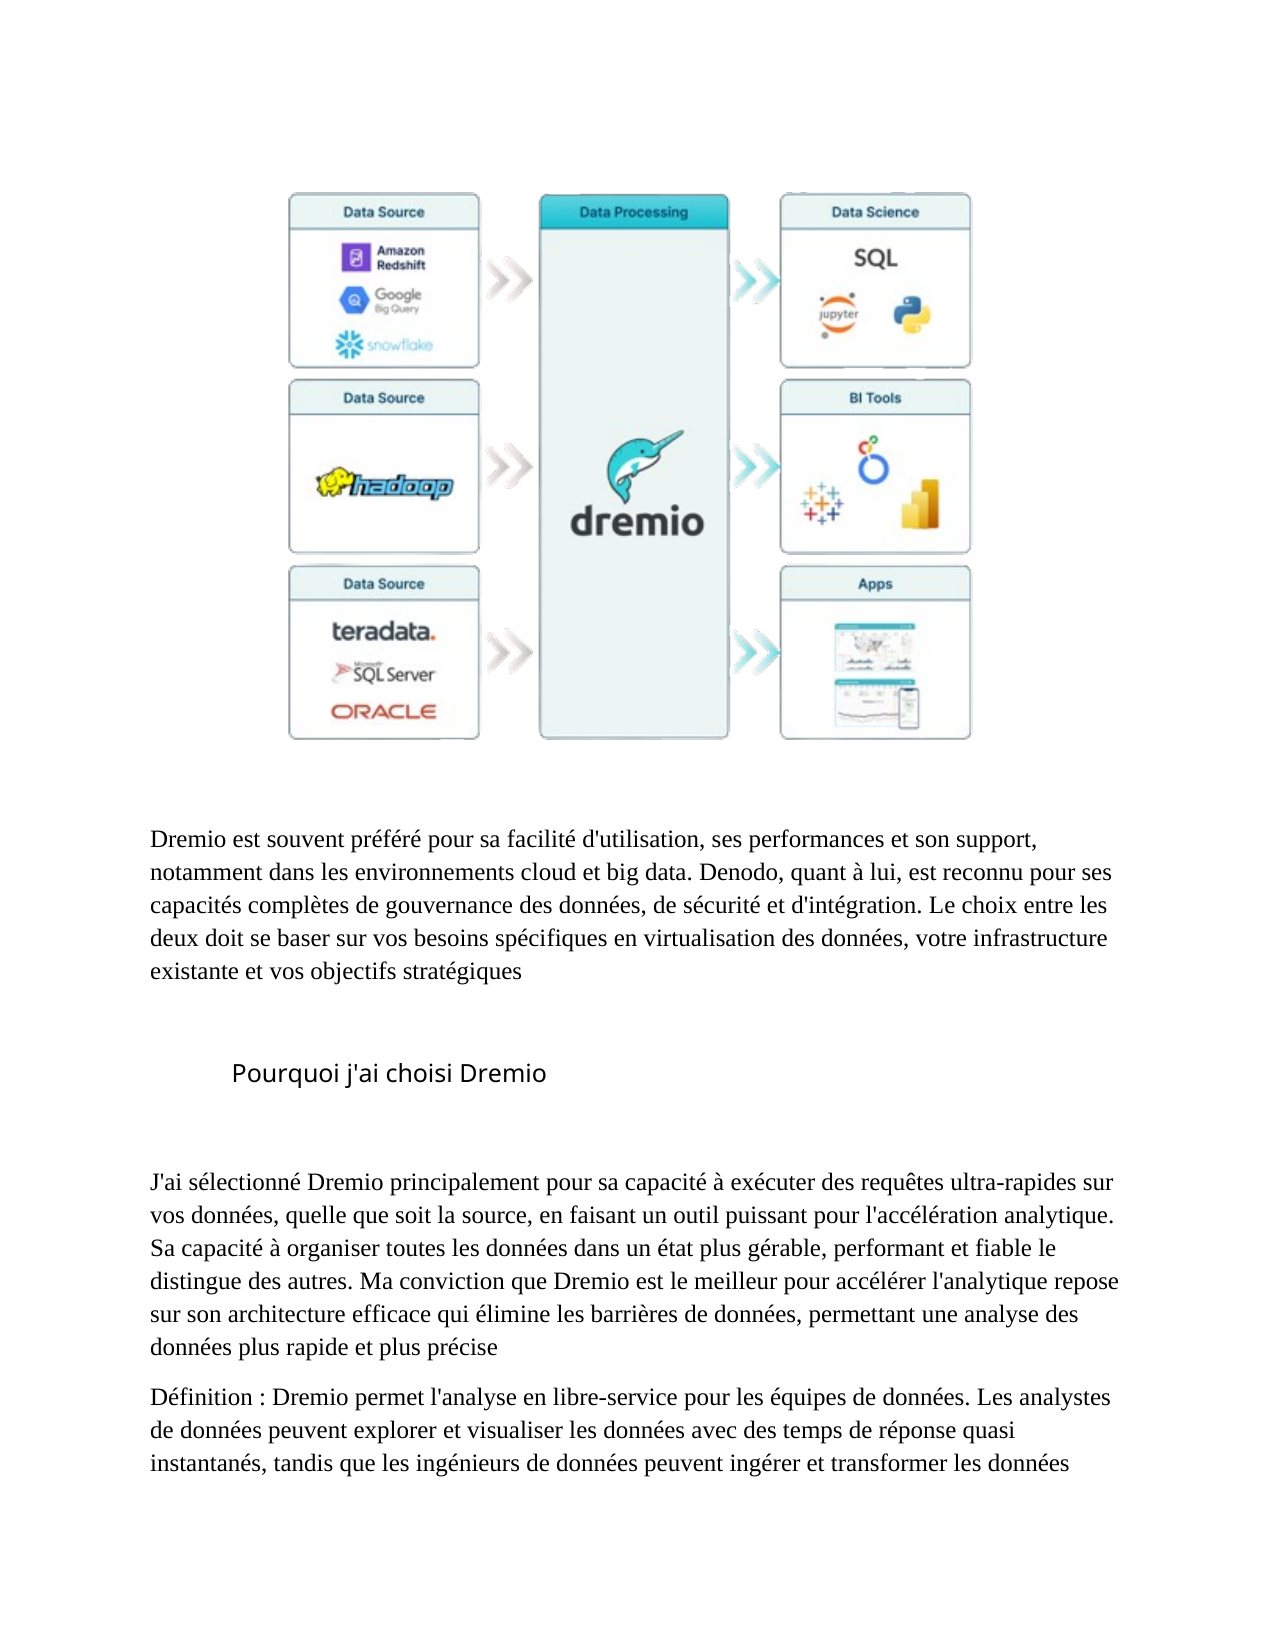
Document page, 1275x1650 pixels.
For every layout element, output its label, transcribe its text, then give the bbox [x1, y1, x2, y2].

list Pourquoi j'ai choisi Dremio [225, 1056, 1125, 1089]
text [150, 1382, 1125, 1477]
text Dremio est souvent préféré pour sa facilité d'utilisation, ses performances et son support, notamment dans les environnements cloud et big data. Denodo, quant à lui, est reconnu pour ses capacités complètes de gouvernance des données, de sécurité et d'intégration. Le choix entre les deux doit se baser sur vos besoins spécifiques en virtualisation des données, votre infrastructure existante et vos objectifs stratégiques [150, 824, 1125, 985]
text J'ai sélectionné Dremio principalement pour sa capacité à exécuter des requêtes ultra-rapides sur vos données, quelle que soit la source, en faisant un outil puissant pour l'accélération analytique. Sa capacité à organiser toutes les données dans un état plus gérable, performant et fiable le distingue des autres. Ma conviction que Dremio est le meilleur pour accélérer l'analytique repose sur son architecture efficace qui élimine les barrières de données, permettant une analyse des données plus rapide et plus précise [150, 1167, 1125, 1361]
picture [156, 150, 1089, 804]
